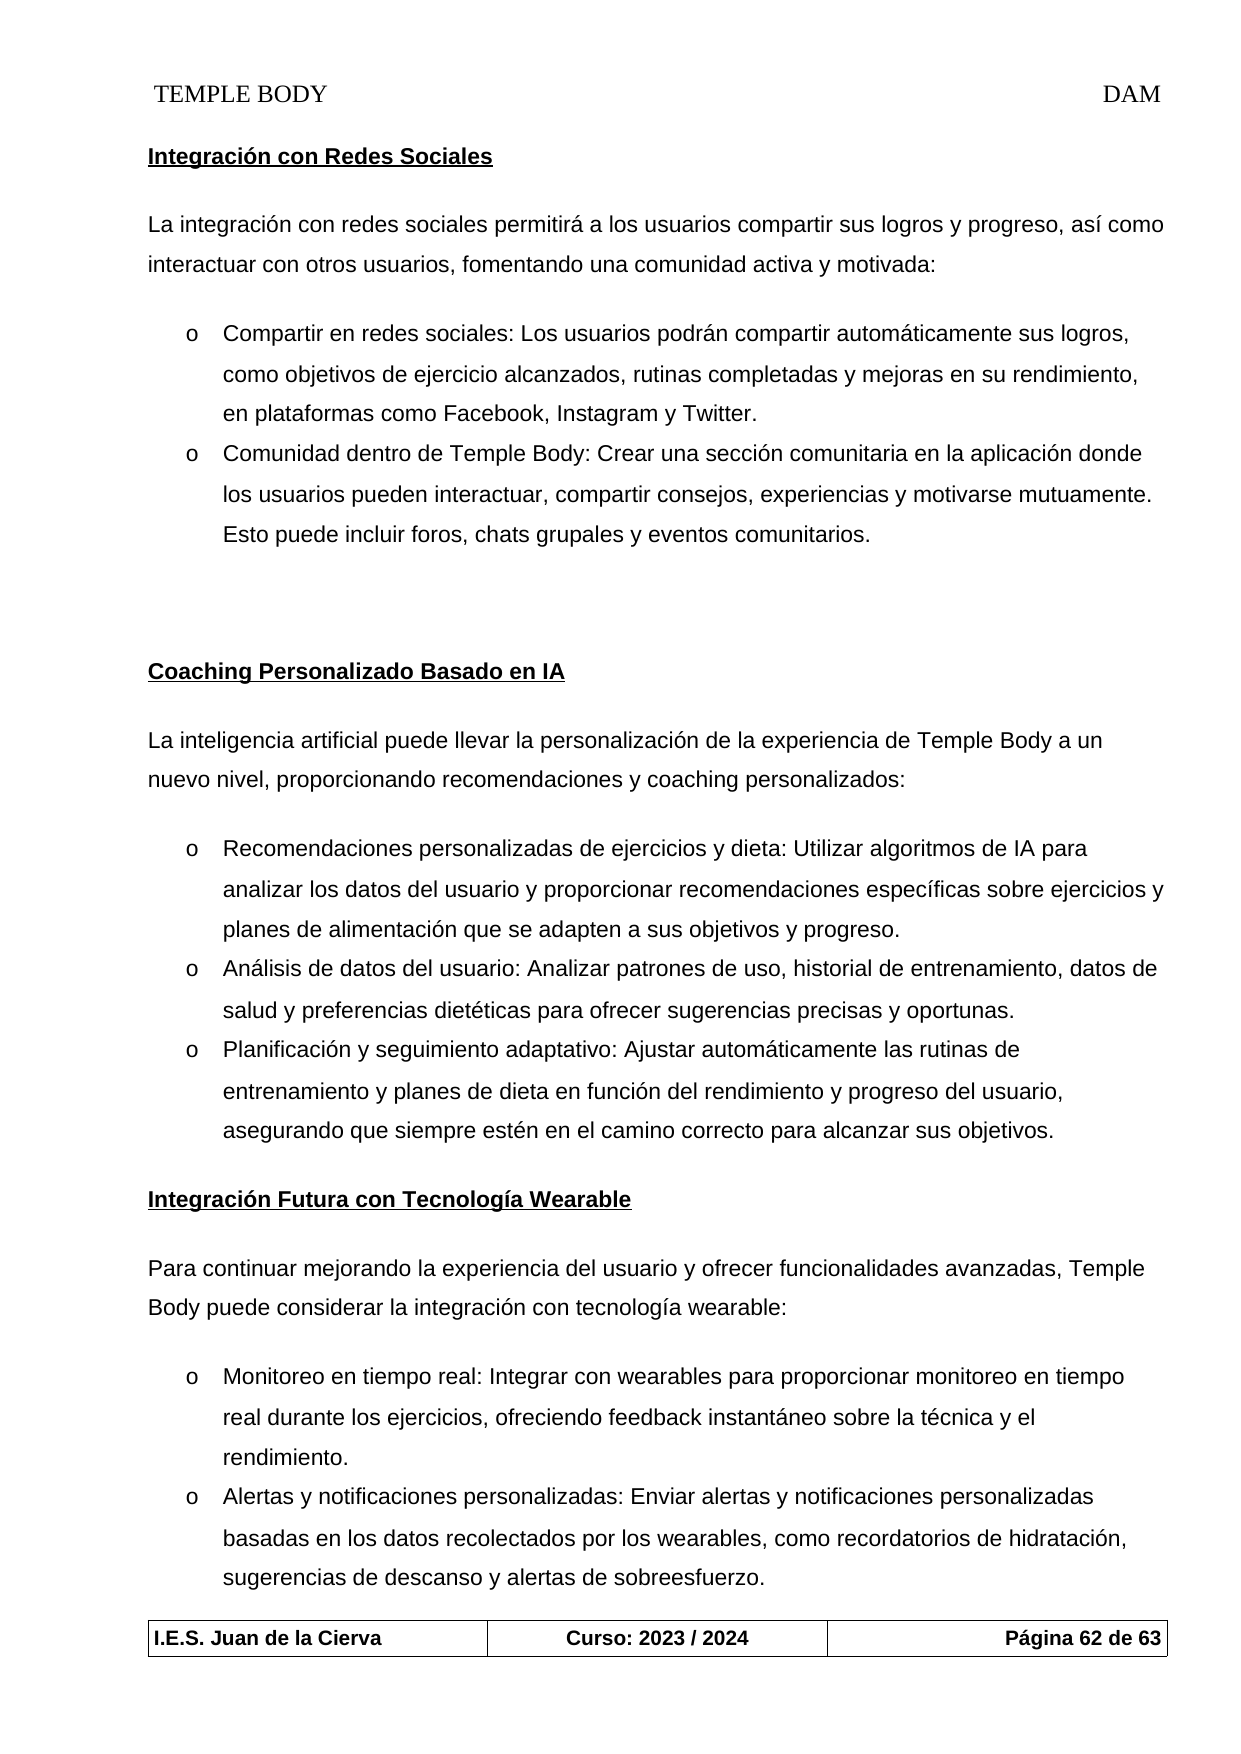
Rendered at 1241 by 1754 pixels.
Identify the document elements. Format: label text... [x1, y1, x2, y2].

text Coaching Personalizado Basado en IA [148, 658, 1167, 684]
text La integración con redes sociales permitirá a los usuarios compartir sus logros y progreso, así como interactuar con otros usuarios, fomentando una comunidad activa y motivada: [148, 211, 1167, 277]
list Recomendaciones personalizadas de ejercicios y dieta: Utilizar algoritmos de IA para analizar los datos del usuario y proporcionar recomendaciones específicas sobre ejercicios y planes de alimentación que se adapten a sus objetivos y progreso. [185, 835, 1167, 942]
text Para continuar mejorando la experiencia del usuario y ofrecer funcionalidades avanzadas, Temple Body puede considerar la integración con tecnología wearable: [148, 1254, 1167, 1320]
text Integración Futura con Tecnología Wearable [148, 1186, 1167, 1212]
list Compartir en redes sociales: Los usuarios podrán compartir automáticamente sus logros, como objetivos de ejercicio alcanzados, rutinas completadas y mejoras en su rendimiento, en plataformas como Facebook, Instagram y Twitter. [185, 319, 1167, 427]
text La inteligencia artificial puede llevar la personalización de la experiencia de Temple Body a un nuevo nivel, proporcionando recomendaciones y coaching personalizados: [148, 727, 1167, 793]
list Planificación y seguimiento adaptativo: Ajustar automáticamente las rutinas de entrenamiento y planes de dieta en función del rendimiento y progreso del usuario, asegurando que siempre estén en el camino correcto para alcanzar sus objetivos. [185, 1036, 1167, 1143]
text Integración con Redes Sociales [148, 143, 1167, 169]
list Alertas y notificaciones personalizadas: Enviar alertas y notificaciones personalizadas basadas en los datos recolectados por los wearables, como recordatorios de hidratación, sugerencias de descanso y alertas de sobreesfuerzo. [185, 1483, 1167, 1590]
list Análisis de datos del usuario: Analizar patrones de uso, historial de entrenamiento, datos de salud y preferencias dietéticas para ofrecer sugerencias precisas y oportunas. [185, 955, 1167, 1023]
list Monitoreo en tiempo real: Integrar con wearables para proporcionar monitoreo en tiempo real durante los ejercicios, ofreciendo feedback instantáneo sobre la técnica y el rendimiento. [185, 1363, 1167, 1470]
list Comunidad dentro de Temple Body: Crear una sección comunitaria en la aplicación donde los usuarios pueden interactuar, compartir consejos, experiencias y motivarse mutuamente. Esto puede incluir foros, chats grupales y eventos comunitarios. [185, 440, 1167, 547]
